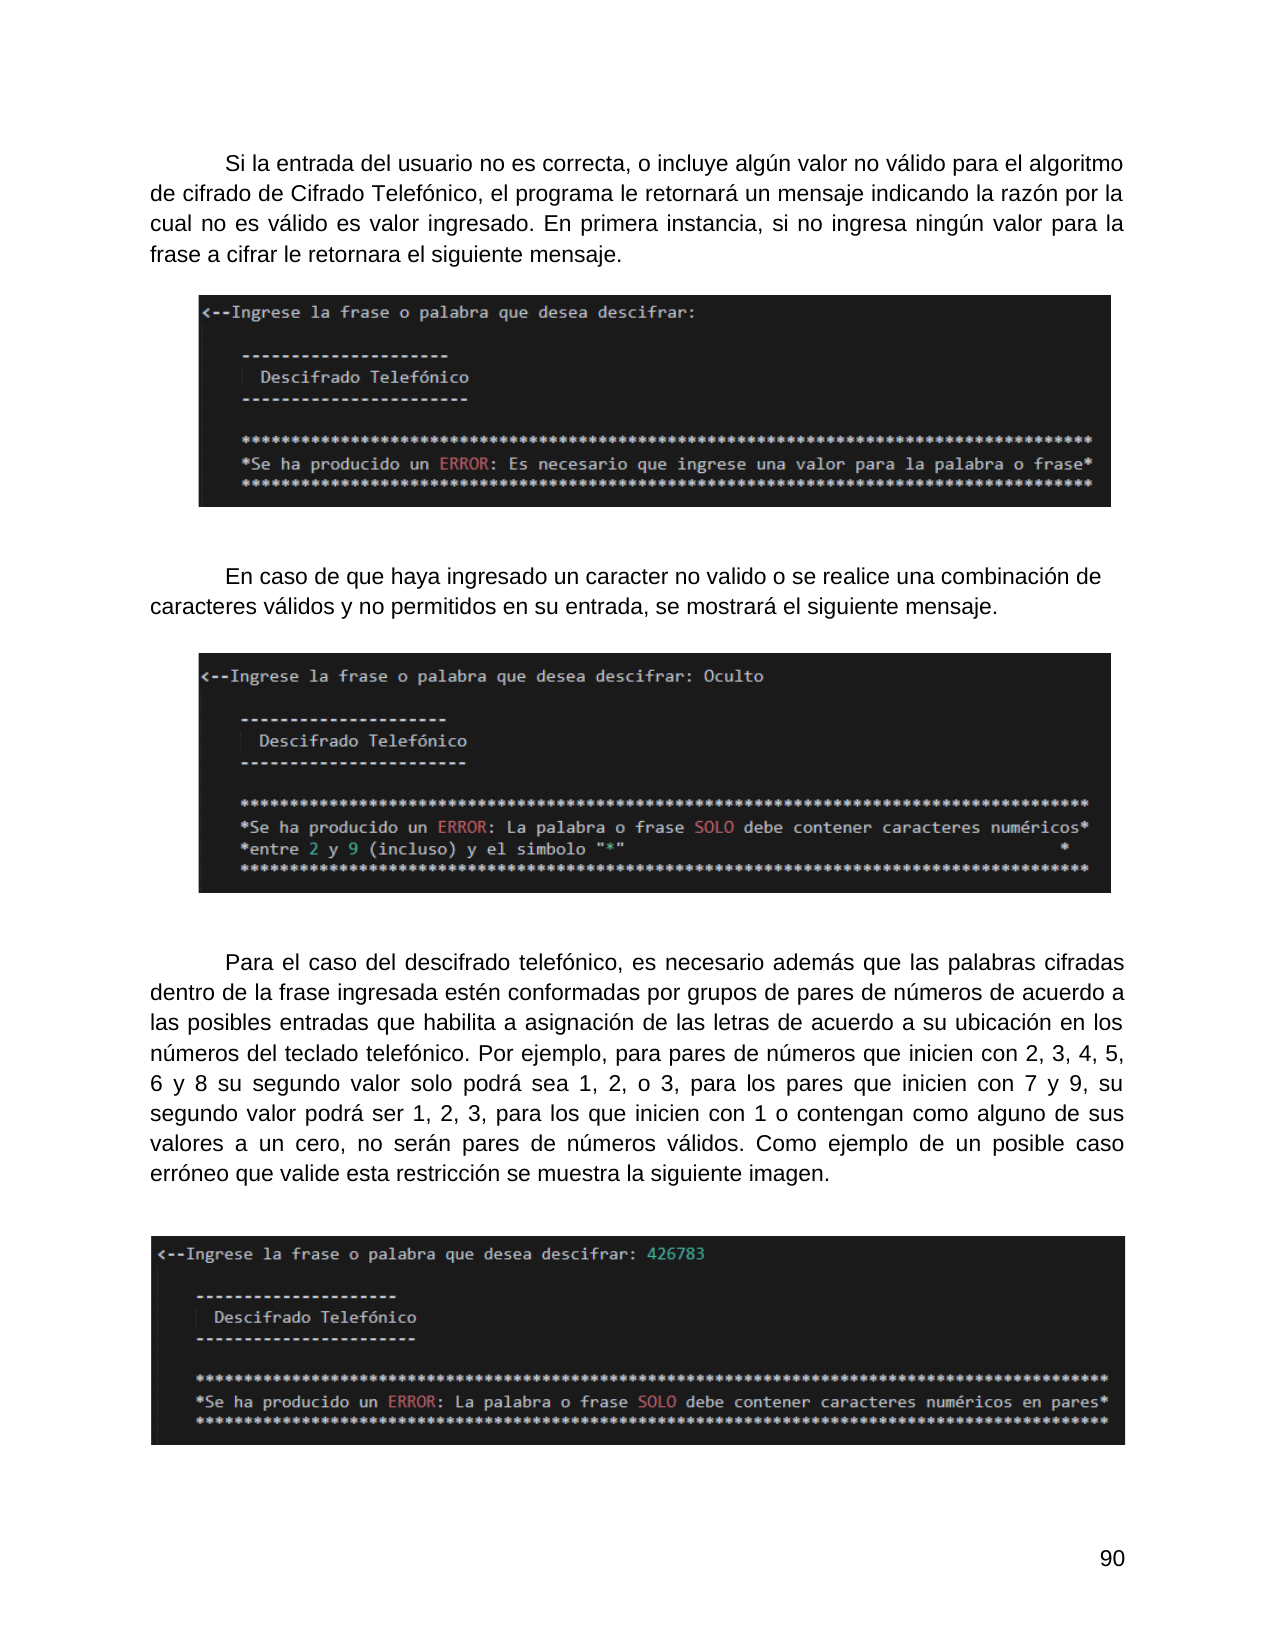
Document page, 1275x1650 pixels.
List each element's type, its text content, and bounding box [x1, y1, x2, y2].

text En caso de que haya ingresado un caracter no valido o se realice una combinación de caracteres válidos y no permitidos en su entrada, se mostrará el siguiente mensaje. [150, 563, 1125, 620]
text Para el caso del descifrado telefónico, es necesario además que las palabras cifradas dentro de la frase ingresada estén conformadas por grupos de pares de números de acuerdo a las posibles entradas que habilita a asignación de las letras de acuerdo a su ubicación en los números del teclado telefónico. Por ejemplo, para pares de números que inicien con 2, 3, 4, 5, 6 y 8 su segundo valor solo podrá sea 1, 2, o 3, para los pares que inicien con 7 y 9, su segundo valor podrá ser 1, 2, 3, para los que inicien con 1 o contengan como alguno de sus valores a un cero, no serán pares de números válidos. Como ejemplo de un posible caso erróneo que valide esta restricción se muestra la siguiente imagen. [150, 949, 1125, 1187]
picture [198, 295, 1111, 507]
picture [150, 1236, 1125, 1445]
text Si la entrada del usuario no es correcta, o incluye algún valor no válido para el algoritmo de cifrado de Cifrado Telefónico, el programa le retornará un mensaje indicando la razón por la cual no es válido es valor ingresado. En primera instancia, si no ingresa ningún valor para la frase a cifrar le retornara el siguiente mensaje. [150, 150, 1125, 267]
picture [198, 653, 1111, 893]
